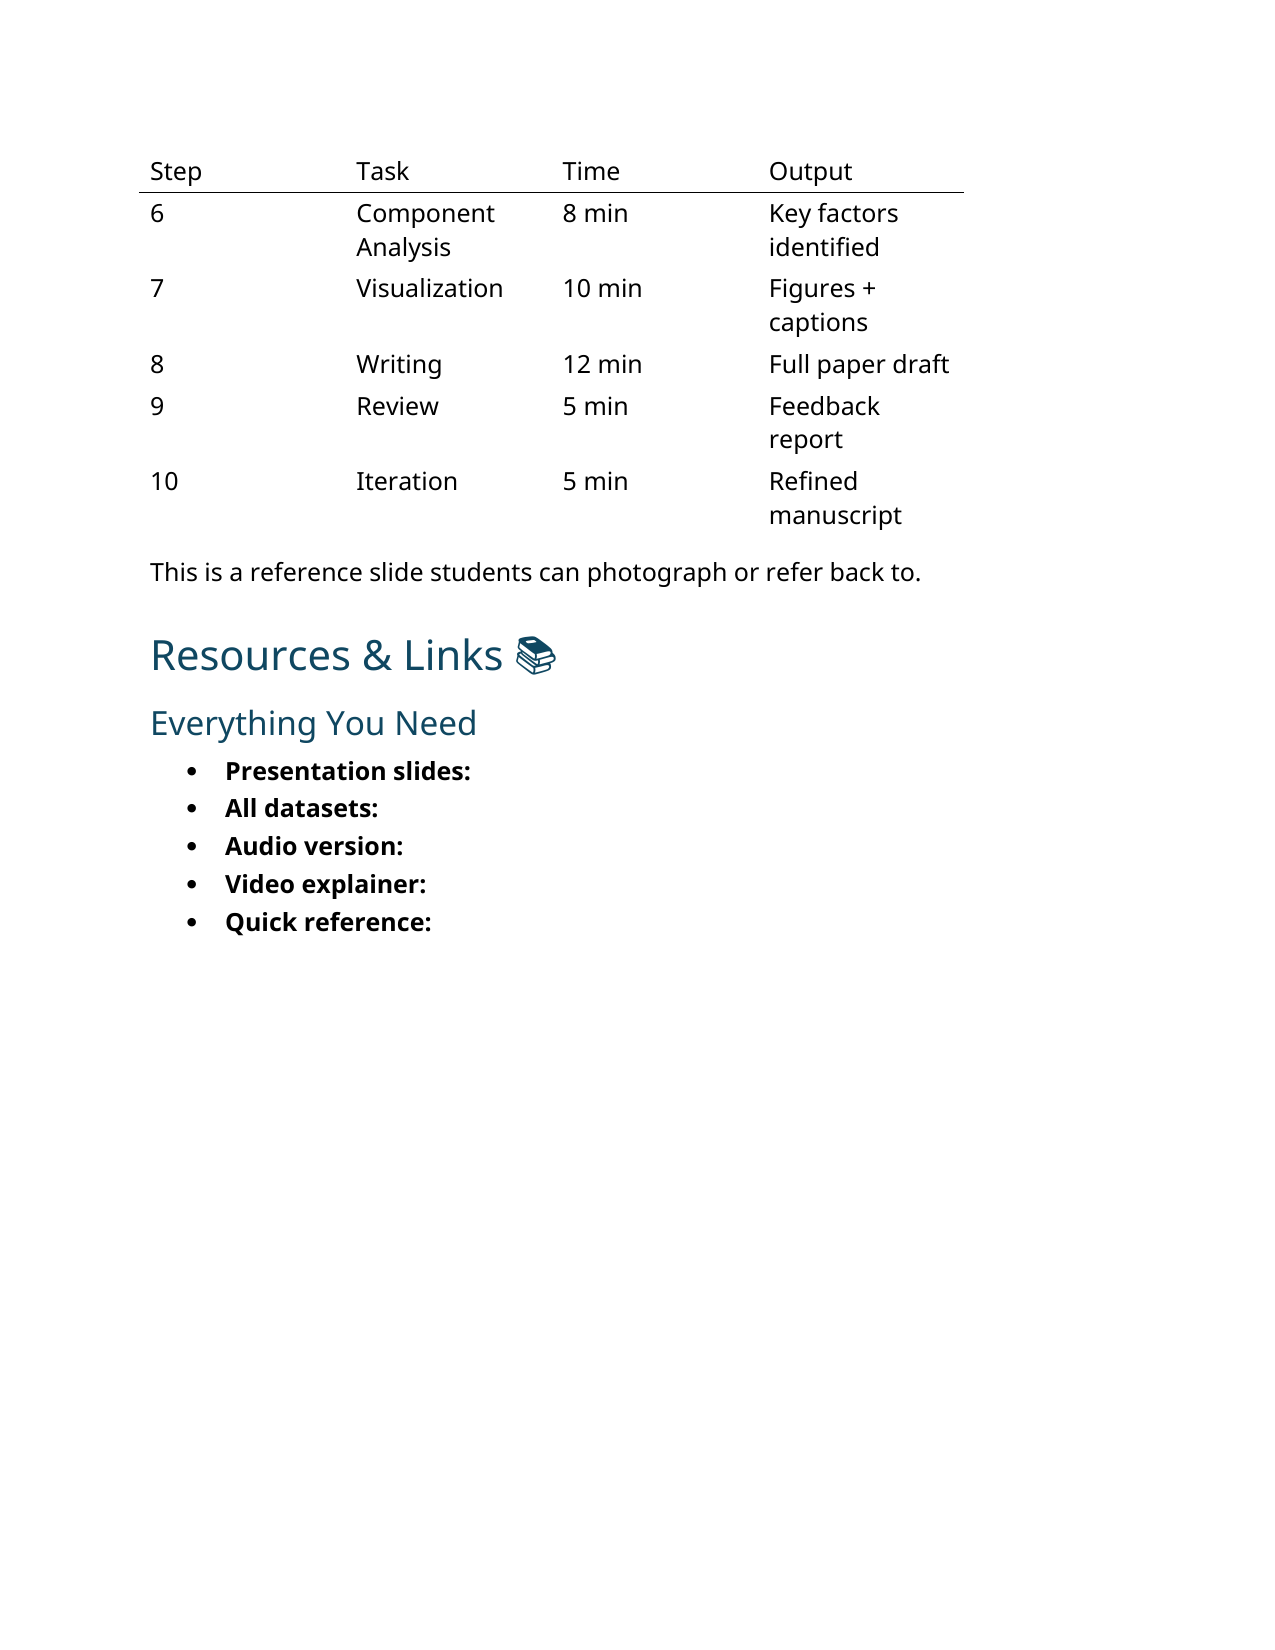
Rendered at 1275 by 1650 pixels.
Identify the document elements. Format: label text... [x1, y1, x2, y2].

table_cell Figures + captions [758, 267, 964, 343]
table_cell 8 [139, 343, 345, 384]
table_header Task [345, 150, 551, 192]
list Presentation slides: [187, 753, 1125, 787]
text This is a reference slide students can photograph or refer back to. [150, 554, 1125, 588]
table_cell Refined manuscript [758, 460, 964, 536]
subtitle Resources & Links 📚 [150, 626, 1125, 683]
table_cell 5 min [551, 460, 757, 536]
table_cell 10 [139, 460, 345, 536]
table_cell Writing [345, 343, 551, 384]
subtitle Everything You Need [150, 699, 1125, 745]
table_cell 10 min [551, 267, 757, 343]
table_cell Feedback report [758, 384, 964, 460]
table_cell 6 [139, 193, 345, 267]
table_cell 5 min [551, 384, 757, 460]
list All datasets: [187, 791, 1125, 825]
table_cell Component Analysis [345, 193, 551, 267]
list Audio version: [187, 829, 1125, 863]
table_header Output [758, 150, 964, 192]
table_cell Review [345, 384, 551, 460]
table_header Step [139, 150, 345, 192]
table_cell Full paper draft [758, 343, 964, 384]
table_cell Iteration [345, 460, 551, 536]
list Quick reference: [187, 904, 1125, 938]
list Video explainer: [187, 867, 1125, 901]
table_cell 12 min [551, 343, 757, 384]
table_header Time [551, 150, 757, 192]
table_cell 9 [139, 384, 345, 460]
table_cell 8 min [551, 193, 757, 267]
table_cell 7 [139, 267, 345, 343]
table_cell Visualization [345, 267, 551, 343]
table_cell Key factors identified [758, 193, 964, 267]
